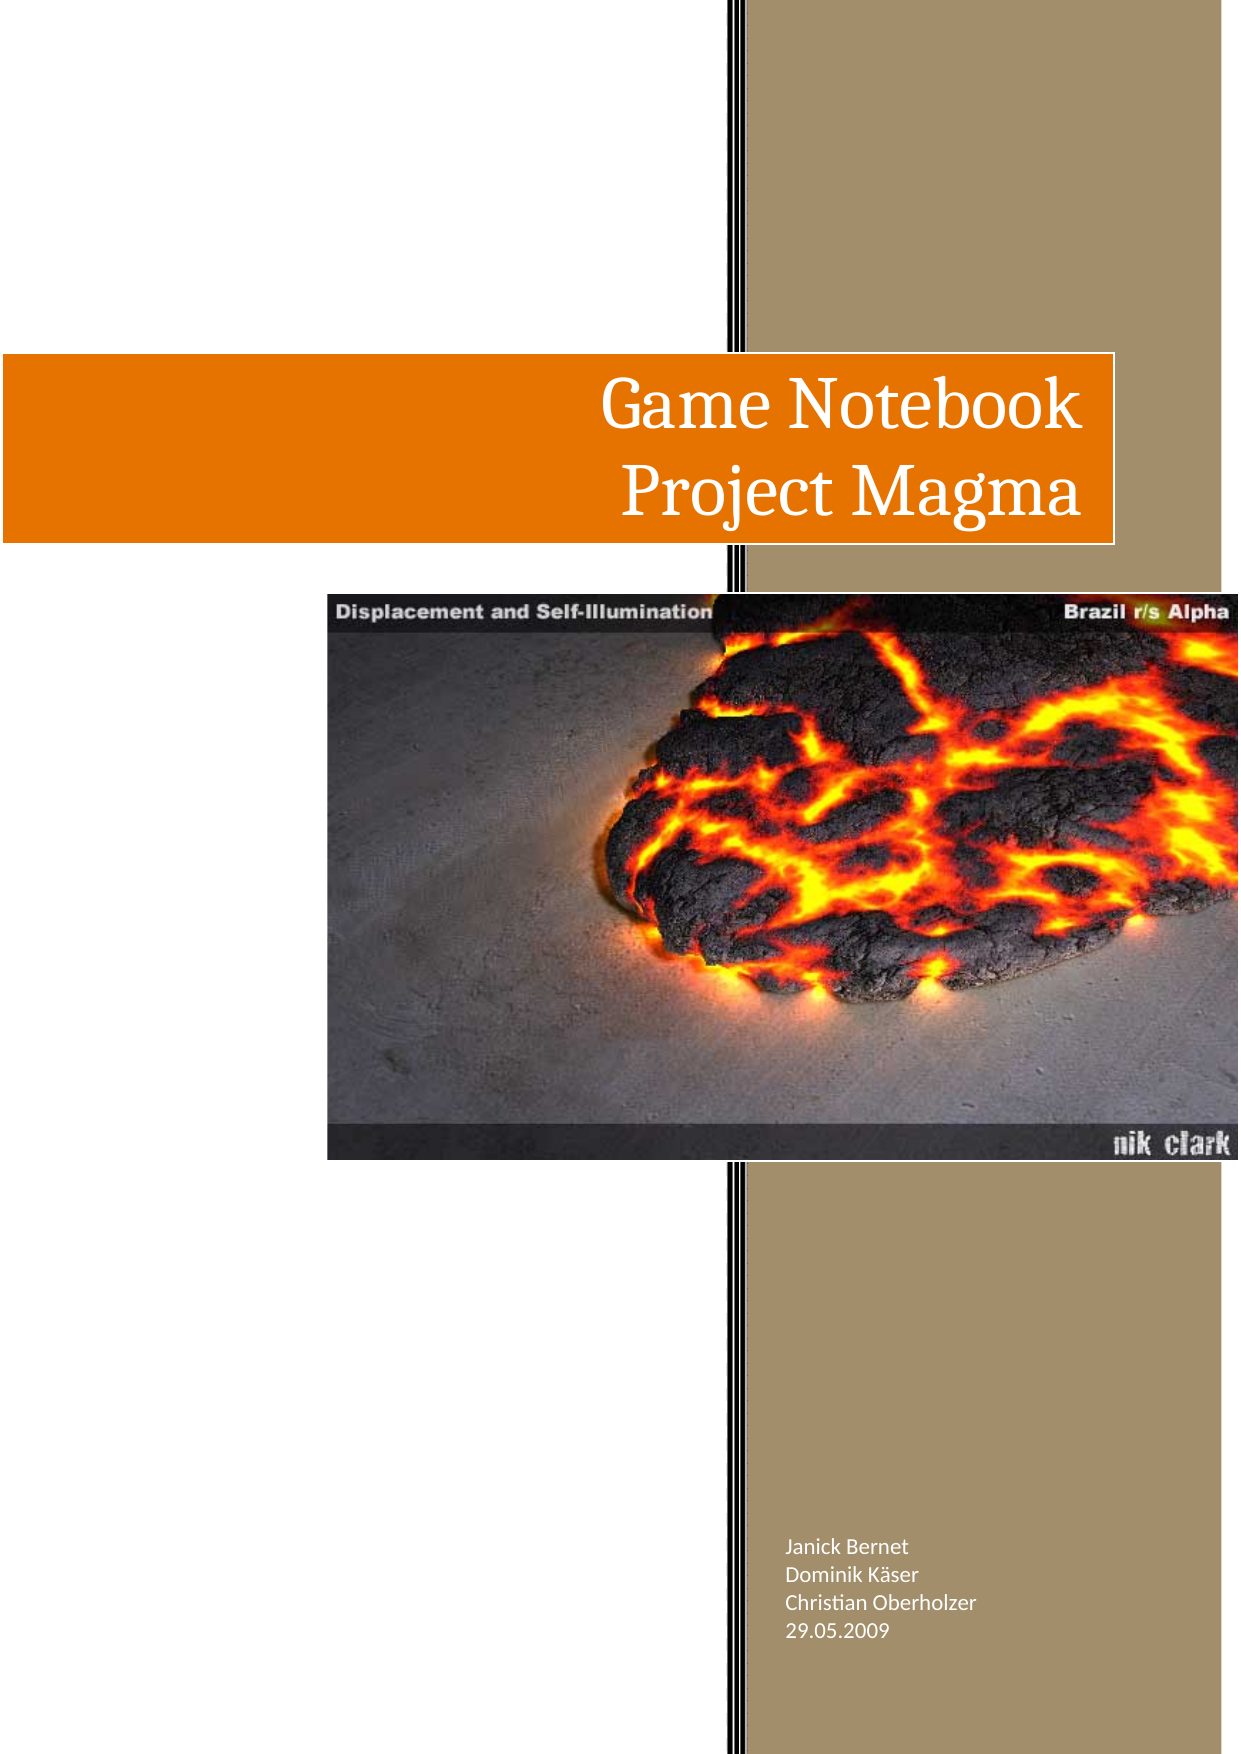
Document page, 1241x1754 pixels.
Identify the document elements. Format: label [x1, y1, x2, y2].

picture [726, 0, 748, 352]
picture [726, 545, 748, 592]
picture [327, 594, 1238, 1160]
picture [726, 1162, 748, 1754]
